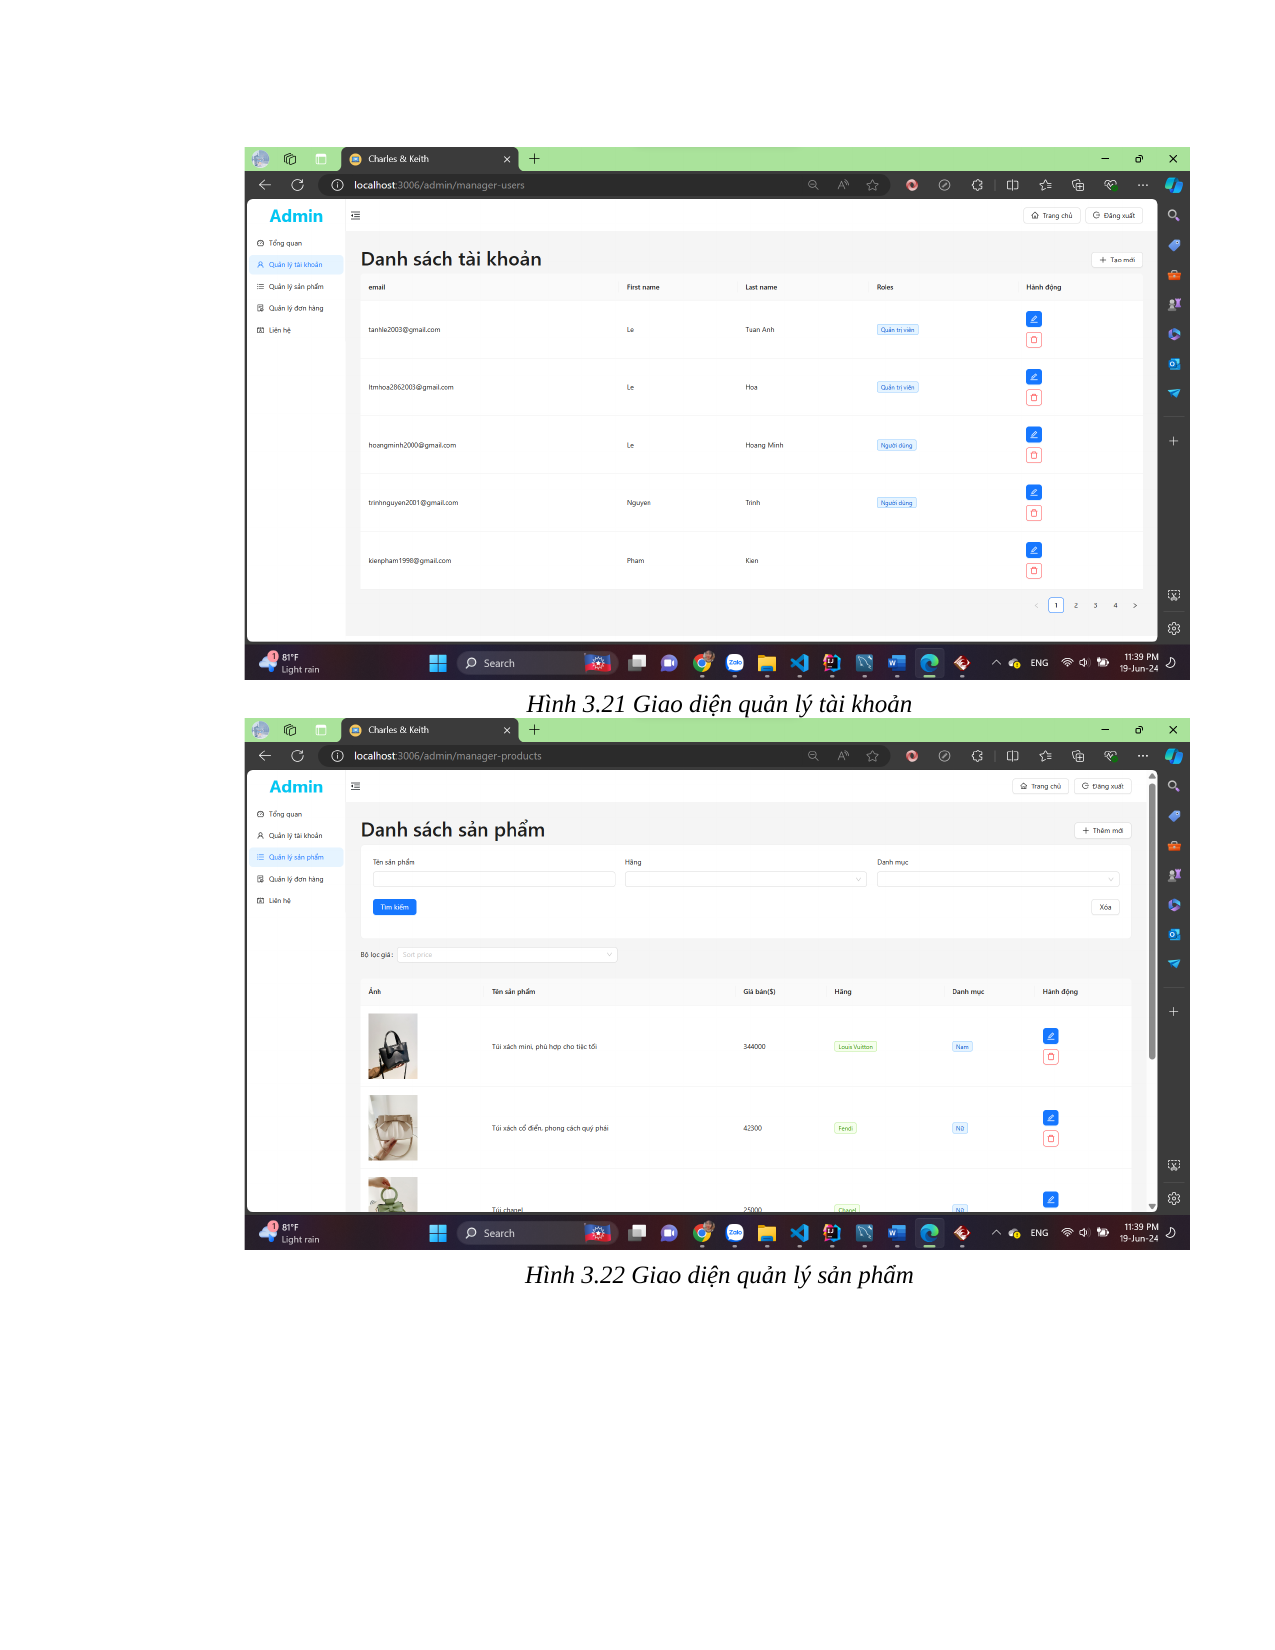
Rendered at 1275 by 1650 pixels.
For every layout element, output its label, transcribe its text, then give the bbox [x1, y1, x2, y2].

text Hình 3.6 Giao diện quản lý sản phẩm [207, 1260, 1157, 1289]
picture [244, 147, 1190, 680]
picture [244, 718, 1190, 1250]
text Hình 3.5 Giao diện quản lý tài khoản [207, 689, 1157, 718]
